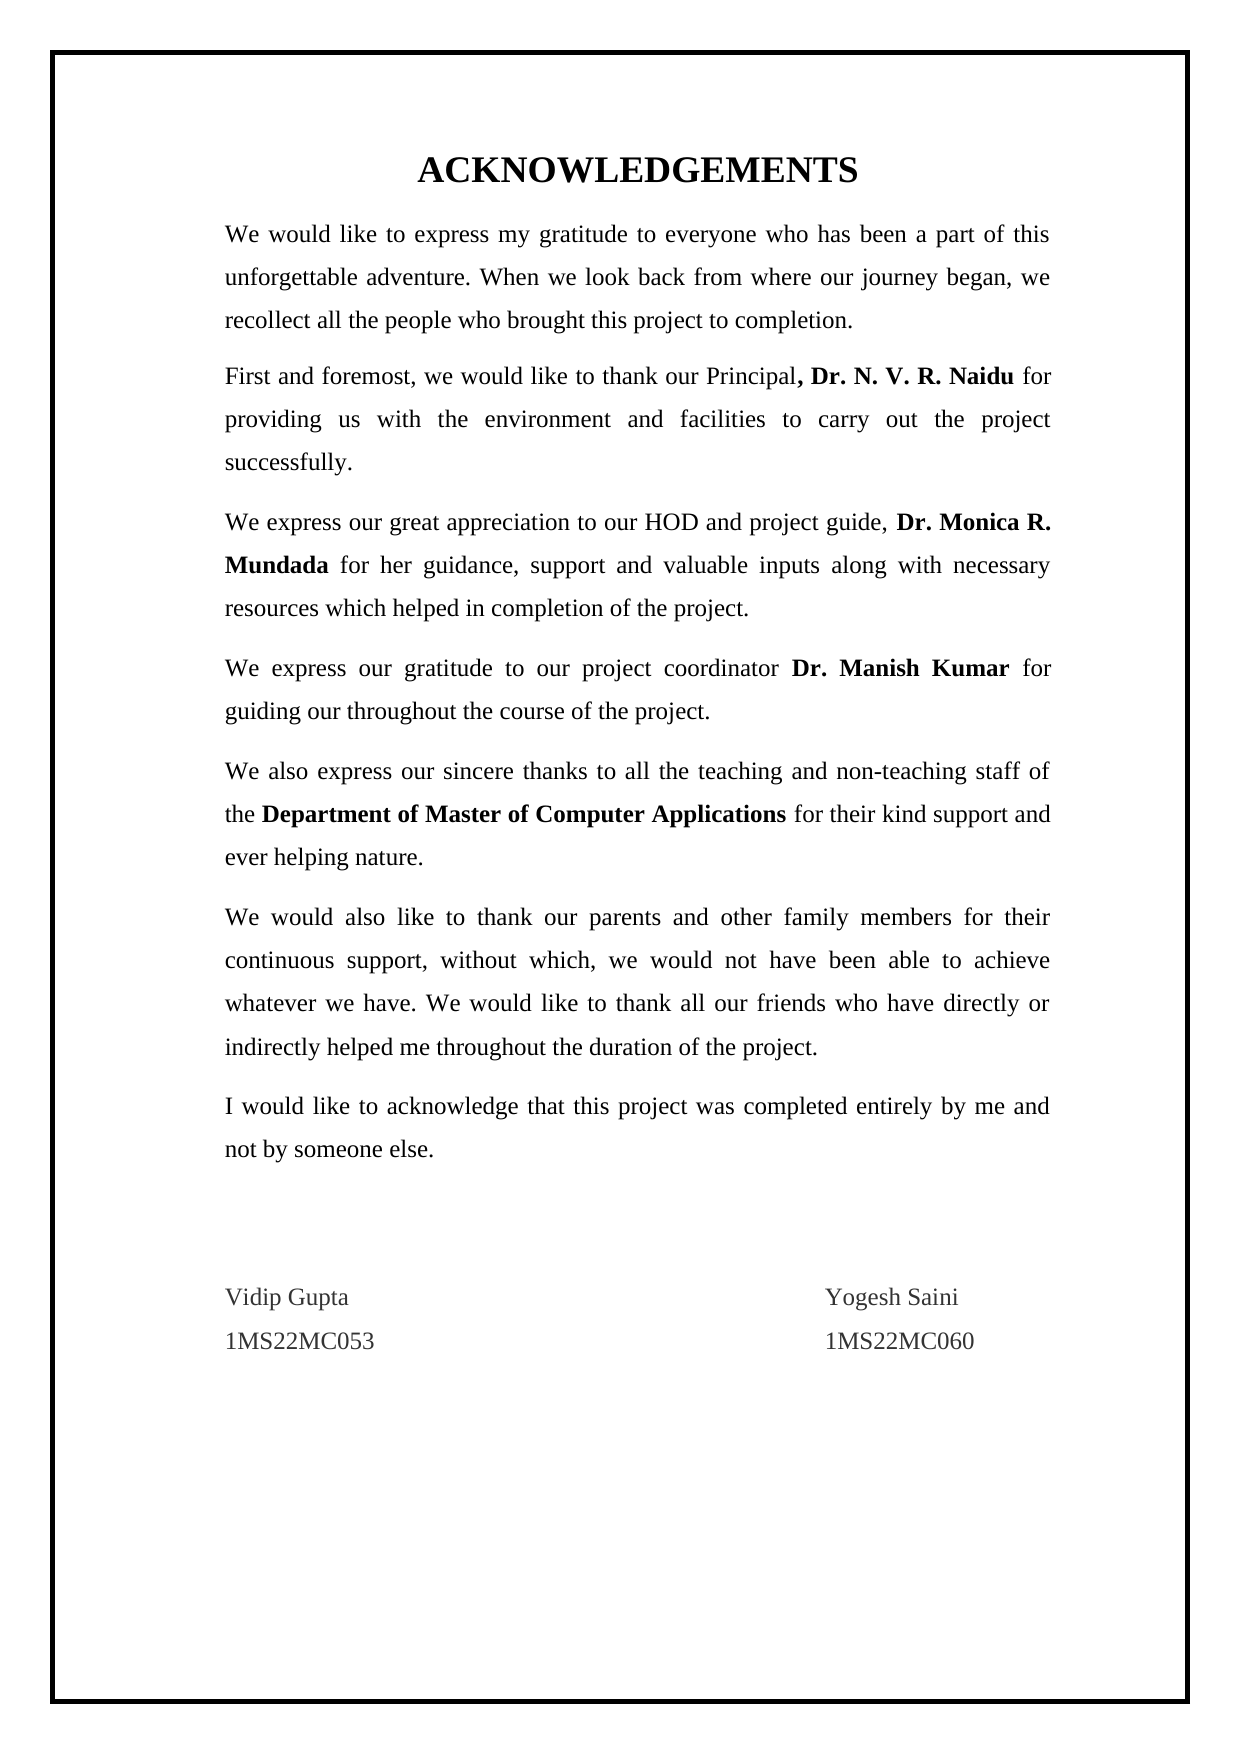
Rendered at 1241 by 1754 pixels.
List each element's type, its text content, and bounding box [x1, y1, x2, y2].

text ACKNOWLEDGEMENTS [224, 148, 1051, 191]
text I would like to acknowledge that this project was completed entirely by me and not by someone else. [224, 1091, 1051, 1163]
text We would like to express my gratitude to everyone who has been a part of this unforgettable adventure. When we look back from where our journey began, we recollect all the people who brought this project to completion. [224, 219, 1051, 334]
text Vidip Gupta Yogesh Saini [224, 1282, 1051, 1311]
text We would also like to thank our parents and other family members for their continuous support, without which, we would not have been able to achieve whatever we have. We would like to thank all our friends who have directly or indirectly helped me throughout the duration of the project. [224, 902, 1051, 1060]
text First and foremost, we would like to thank our Principal, Dr. N. V. R. Naidu for providing us with the environment and facilities to carry out the project successfully. [224, 361, 1051, 476]
text We express our gratitude to our project coordinator Dr. Manish Kumar for guiding our throughout the course of the project. [224, 653, 1051, 725]
text We also express our sincere thanks to all the teaching and non-teaching staff of the Department of Master of Computer Applications for their kind support and ever helping nature. [224, 756, 1051, 871]
text 1MS22MC053 1MS22MC060 [224, 1326, 1051, 1355]
text We express our great appreciation to our HOD and project guide, Dr. Monica R. Mundada for her guidance, support and valuable inputs along with necessary resources which helped in completion of the project. [224, 507, 1051, 622]
